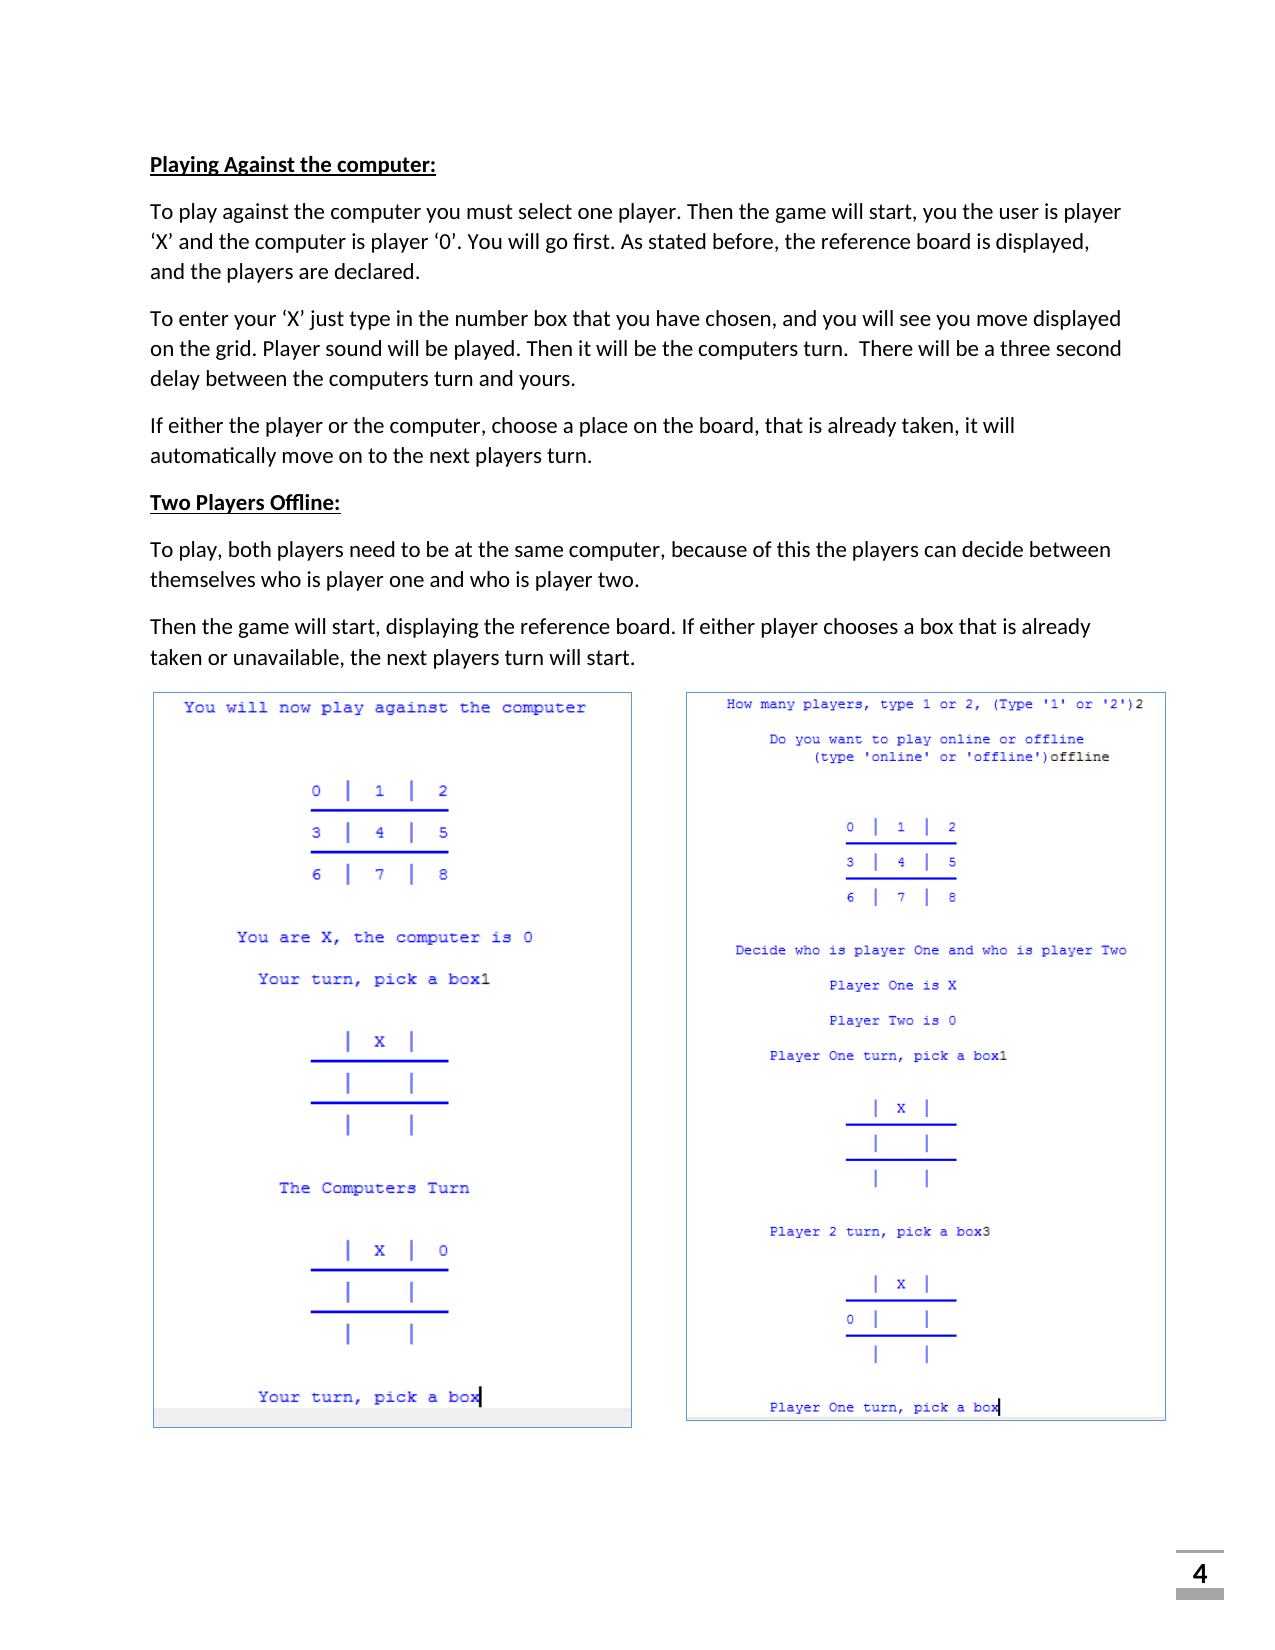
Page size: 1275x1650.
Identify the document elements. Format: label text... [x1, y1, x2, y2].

picture [687, 693, 1165, 1420]
text To enter your ‘X’ just type in the number box that you have chosen, and you will see you move displayed on the grid. Player sound will be played. Then it will be the computers turn. There will be a three second delay between the computers turn and yours. [150, 304, 1125, 393]
text Two Players Offline: [150, 488, 1125, 517]
picture [154, 693, 631, 1427]
text To play against the computer you must select one player. Then the game will start, you the user is player ‘X’ and the computer is player ‘0’. You will go first. As stated before, the reference board is displayed, and the players are declared. [150, 197, 1125, 285]
text To play, both players need to be at the same computer, because of this the players can decide between themselves who is player one and who is player two. [150, 535, 1125, 594]
text If either the player or the computer, choose a place on the board, that is already taken, it will automatically move on to the next players turn. [150, 411, 1125, 470]
text Playing Against the computer: [150, 150, 1125, 178]
text Then the game will start, displaying the reference board. If either player chooses a box that is already taken or unavailable, the next players turn will start. [150, 612, 1125, 671]
